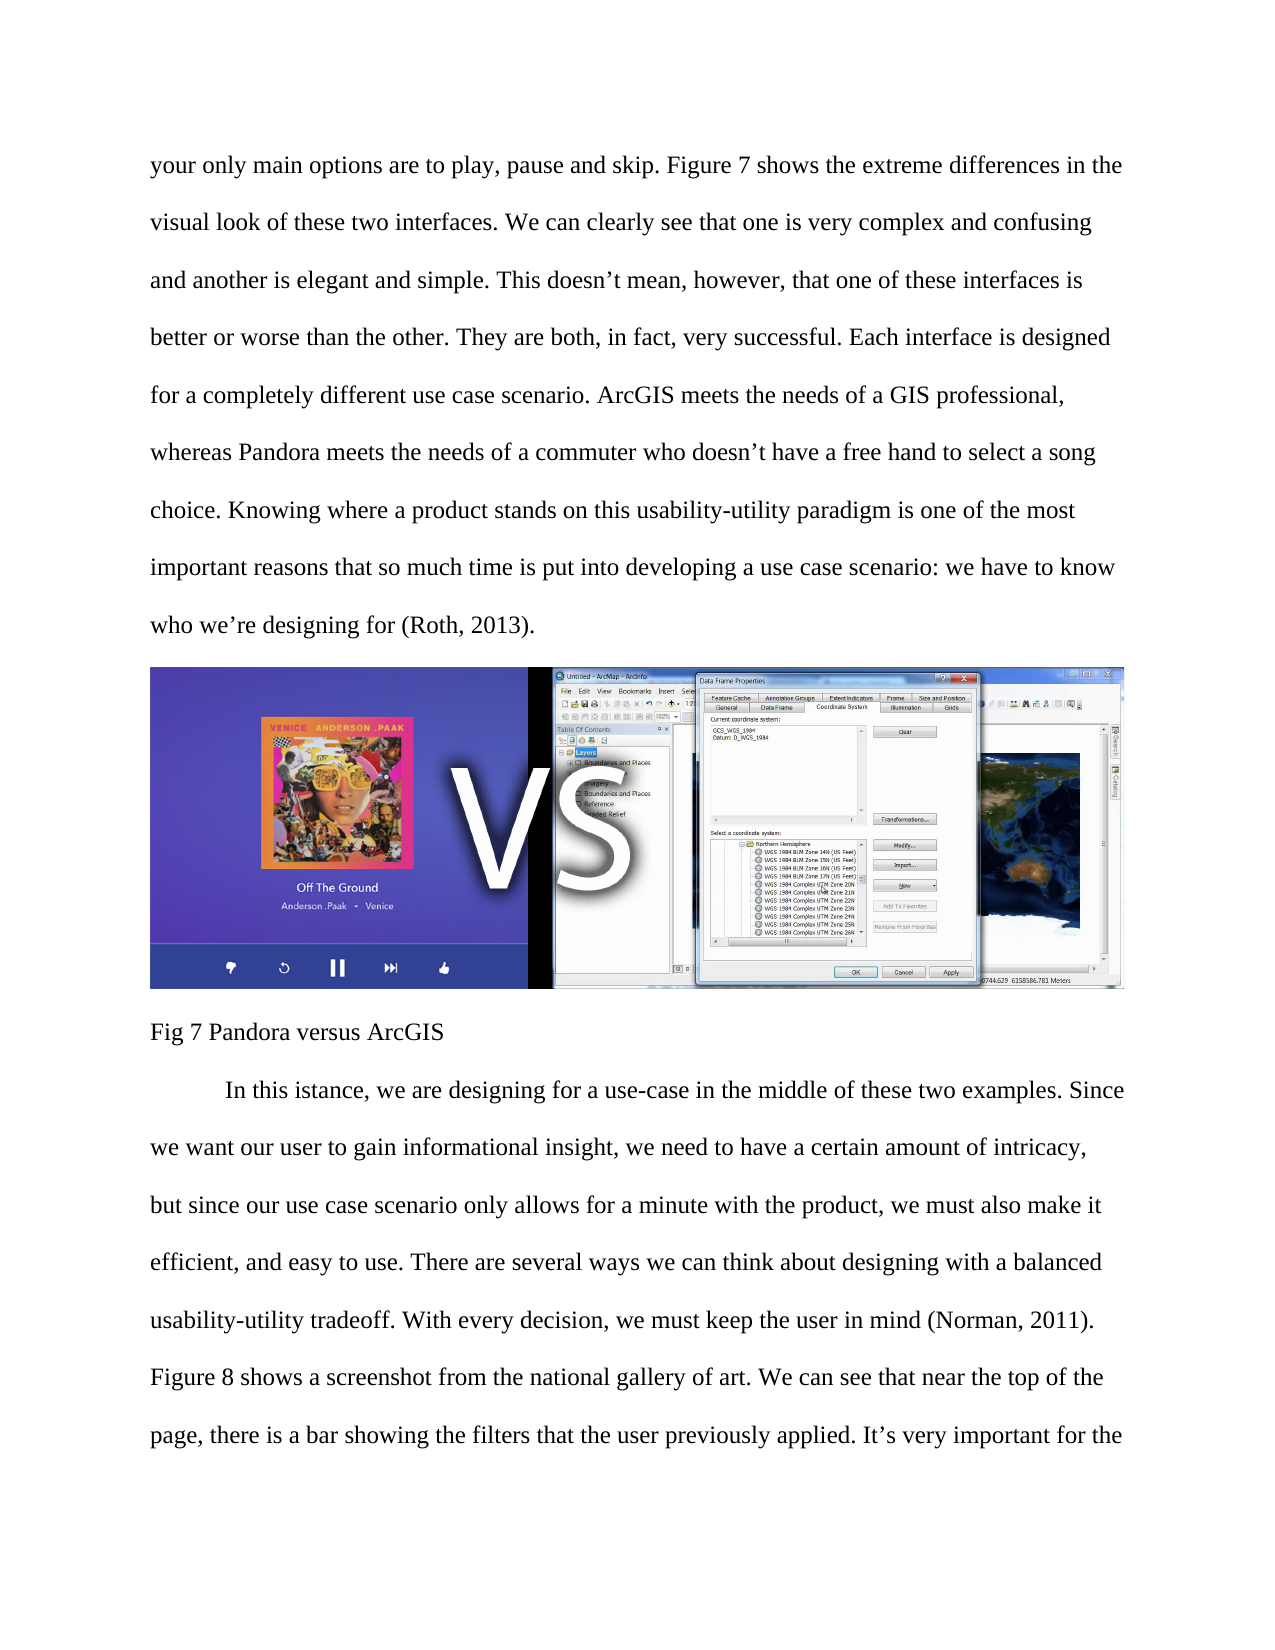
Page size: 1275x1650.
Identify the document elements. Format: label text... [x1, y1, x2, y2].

picture [150, 667, 1125, 989]
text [150, 150, 1125, 639]
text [150, 1075, 1125, 1448]
text Fig 7 Pandora versus ArcGIS [150, 1017, 1125, 1046]
